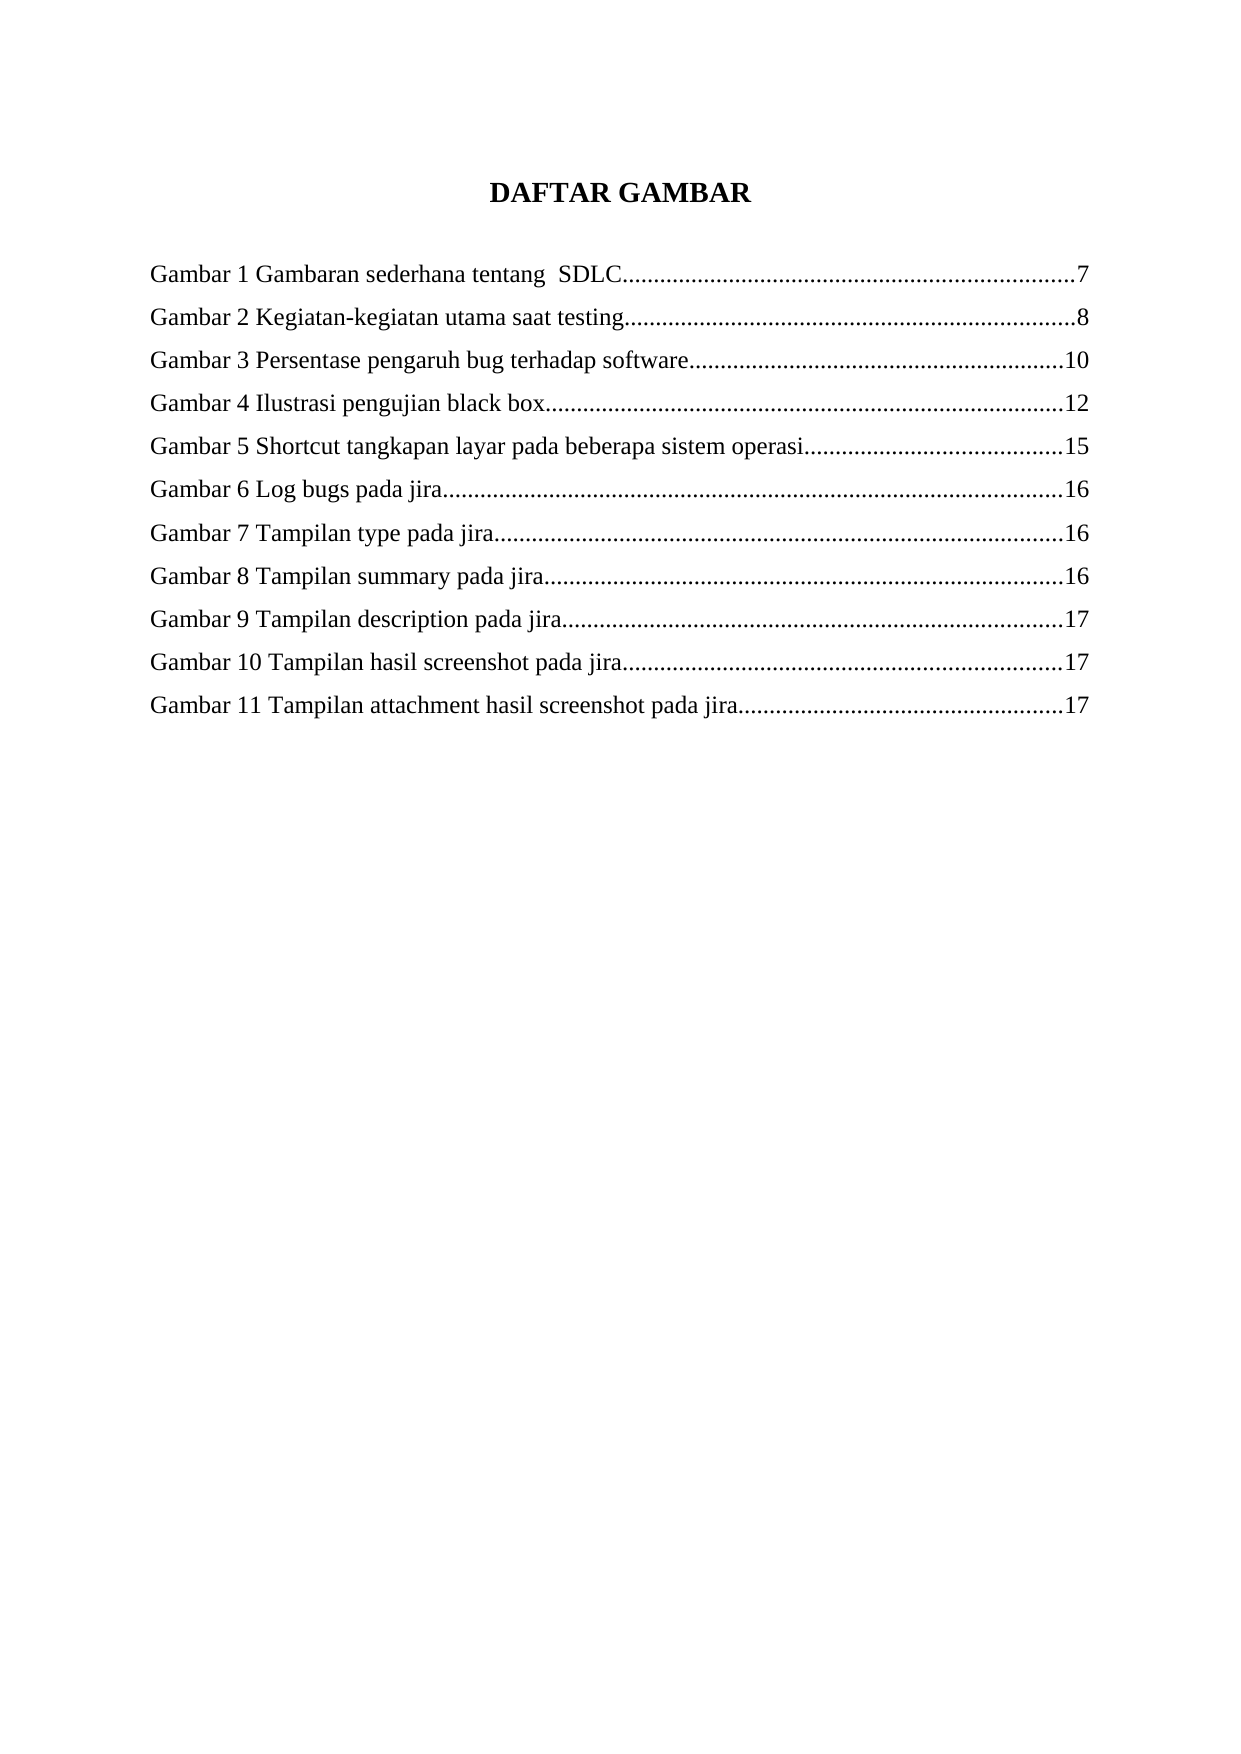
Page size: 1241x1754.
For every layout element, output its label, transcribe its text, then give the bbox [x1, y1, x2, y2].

text Gambar 9 Tampilan description pada jira 17 [150, 604, 1090, 633]
text Gambar 1 Gambaran sederhana tentang SDLC 7 [150, 259, 1090, 288]
text Gambar 7 Tampilan type pada jira 16 [150, 518, 1090, 546]
text Gambar 8 Tampilan summary pada jira 16 [150, 561, 1090, 589]
text Gambar 5 Shortcut tangkapan layar pada beberapa sistem operasi 15 [150, 431, 1090, 460]
text Gambar 4 Ilustrasi pengujian black box 12 [150, 388, 1090, 417]
text Gambar 10 Tampilan hasil screenshot pada jira 17 [150, 647, 1090, 676]
text Gambar 6 Log bugs pada jira 16 [150, 474, 1090, 503]
subtitle DAFTAR GAMBAR [150, 175, 1090, 208]
text Gambar 3 Persentase pengaruh bug terhadap software 10 [150, 345, 1090, 374]
text Gambar 2 Kegiatan-kegiatan utama saat testing 8 [150, 302, 1090, 331]
text Gambar 11 Tampilan attachment hasil screenshot pada jira 17 [150, 690, 1090, 719]
